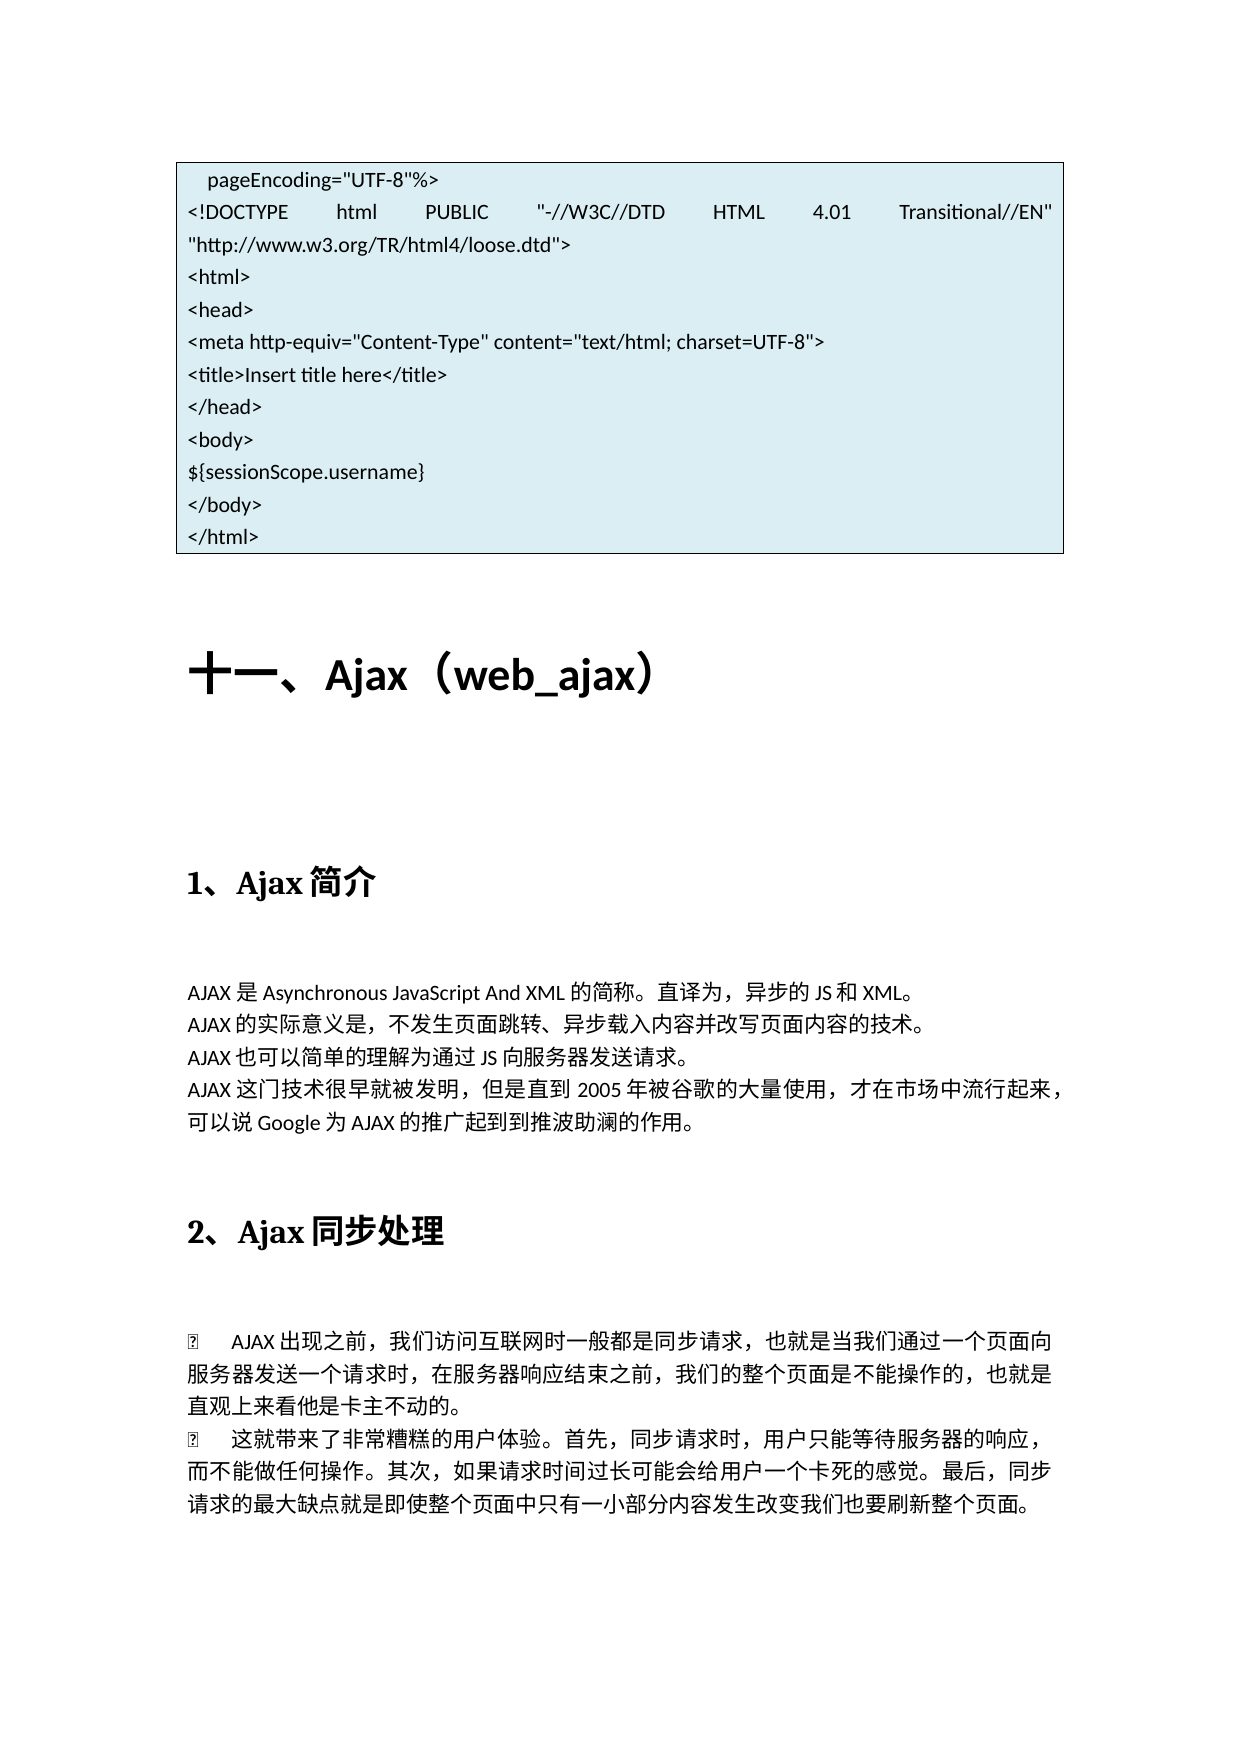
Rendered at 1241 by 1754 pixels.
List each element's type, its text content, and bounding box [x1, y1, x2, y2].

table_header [177, 163, 1063, 553]
text  这就带来了非常糟糕的用户体验。首先，同步请求时，用户只能等待服务器的响应，而不能做任何操作。其次，如果请求时间过长可能会给用户一个卡死的感觉。最后，同步请求的最大缺点就是即使整个页面中只有一小部分内容发生改变我们也要刷新整个页面。 [187, 1421, 1053, 1519]
text AJAX的实际意义是，不发生页面跳转、异步载入内容并改写页面内容的技术。 [187, 1007, 1053, 1039]
text  AJAX出现之前，我们访问互联网时一般都是同步请求，也就是当我们通过一个页面向服务器发送一个请求时，在服务器响应结束之前，我们的整个页面是不能操作的，也就是直观上来看他是卡主不动的。 [187, 1324, 1053, 1421]
text AJAX也可以简单的理解为通过JS向服务器发送请求。 [187, 1039, 1053, 1072]
subtitle 2、Ajax同步处理 [187, 1197, 1053, 1262]
text AJAX 是 Asynchronous JavaScript And XML 的简称。直译为，异步的JS和XML。 [187, 974, 1053, 1007]
subtitle 十一、Ajax（web_ajax） [187, 622, 1053, 719]
subtitle 1、Ajax简介 [187, 847, 1053, 912]
text AJAX这门技术很早就被发明，但是直到2005年被谷歌的大量使用，才在市场中流行起来，可以说Google为AJAX的推广起到到推波助澜的作用。 [187, 1072, 1053, 1137]
